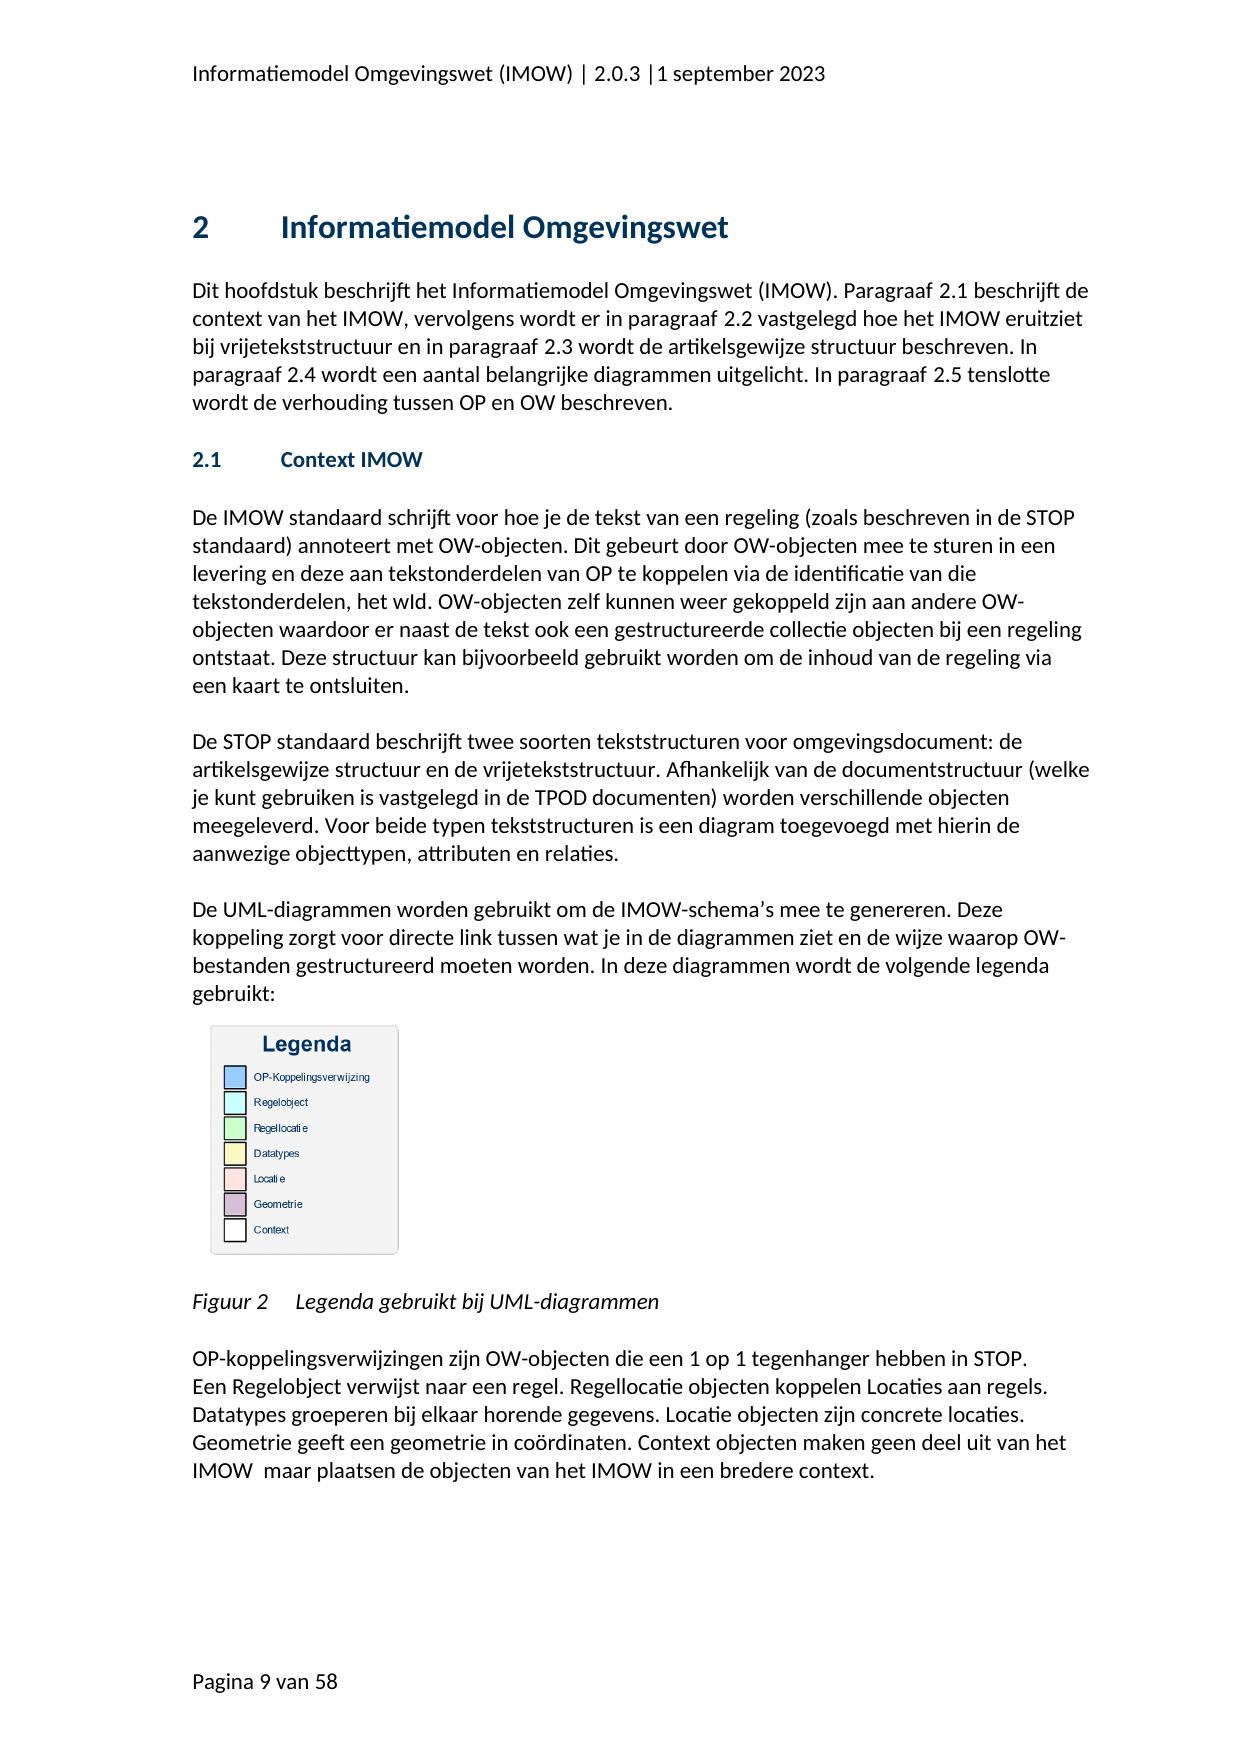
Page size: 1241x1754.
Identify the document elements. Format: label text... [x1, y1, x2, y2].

picture [192, 1007, 417, 1273]
text De IMOW standaard schrijft voor hoe je de tekst van een regeling (zoals beschreven in de STOP standaard) annoteert met OW-objecten. Dit gebeurt door OW-objecten mee te sturen in een levering en deze aan tekstonderdelen van OP te koppelen via de identificatie van die tekstonderdelen, het wId. OW-objecten zelf kunnen weer gekoppeld zijn aan andere OW-objecten waardoor er naast de tekst ook een gestructureerde collectie objecten bij een regeling ontstaat. Deze structuur kan bijvoorbeeld gebruikt worden om de inhoud van de regeling via een kaart te ontsluiten. [192, 503, 1092, 699]
text De STOP standaard beschrijft twee soorten tekststructuren voor omgevingsdocument: de artikelsgewijze structuur en de vrijetekststructuur. Afhankelijk van de documentstructuur (welke je kunt gebruiken is vastgelegd in de TPOD documenten) worden verschillende objecten meegeleverd. Voor beide typen tekststructuren is een diagram toegevoegd met hierin de aanwezige objecttypen, attributen en relaties. [192, 727, 1092, 867]
text Legenda gebruikt bij UML-diagrammen [192, 1287, 1092, 1315]
text Een Regelobject verwijst naar een regel. Regellocatie objecten koppelen Locaties aan regels. Datatypes groeperen bij elkaar horende gegevens. Locatie objecten zijn concrete locaties. Geometrie geeft een geometrie in coördinaten. Context objecten maken geen deel uit van het IMOW maar plaatsen de objecten van het IMOW in een bredere context. [192, 1372, 1092, 1484]
subtitle Context IMOW [192, 446, 1092, 473]
text Dit hoofdstuk beschrijft het Informatiemodel Omgevingswet (IMOW). Paragraaf 2.1 beschrijft de context van het IMOW, vervolgens wordt er in paragraaf 2.2 vastgelegd hoe het IMOW eruitziet bij vrijetekststructuur en in paragraaf 2.3 wordt de artikelsgewijze structuur beschreven. In paragraaf 2.4 wordt een aantal belangrijke diagrammen uitgelicht. In paragraaf 2.5 tenslotte wordt de verhouding tussen OP en OW beschreven. [192, 276, 1092, 416]
text De UML-diagrammen worden gebruikt om de IMOW-schema’s mee te genereren. Deze koppeling zorgt voor directe link tussen wat je in de diagrammen ziet en de wijze waarop OW-bestanden gestructureerd moeten worden. In deze diagrammen wordt de volgende legenda gebruikt: [192, 895, 1092, 1007]
subtitle Informatiemodel Omgevingswet [192, 206, 1092, 247]
text OP-koppelingsverwijzingen zijn OW-objecten die een 1 op 1 tegenhanger hebben in STOP. [192, 1344, 1092, 1372]
